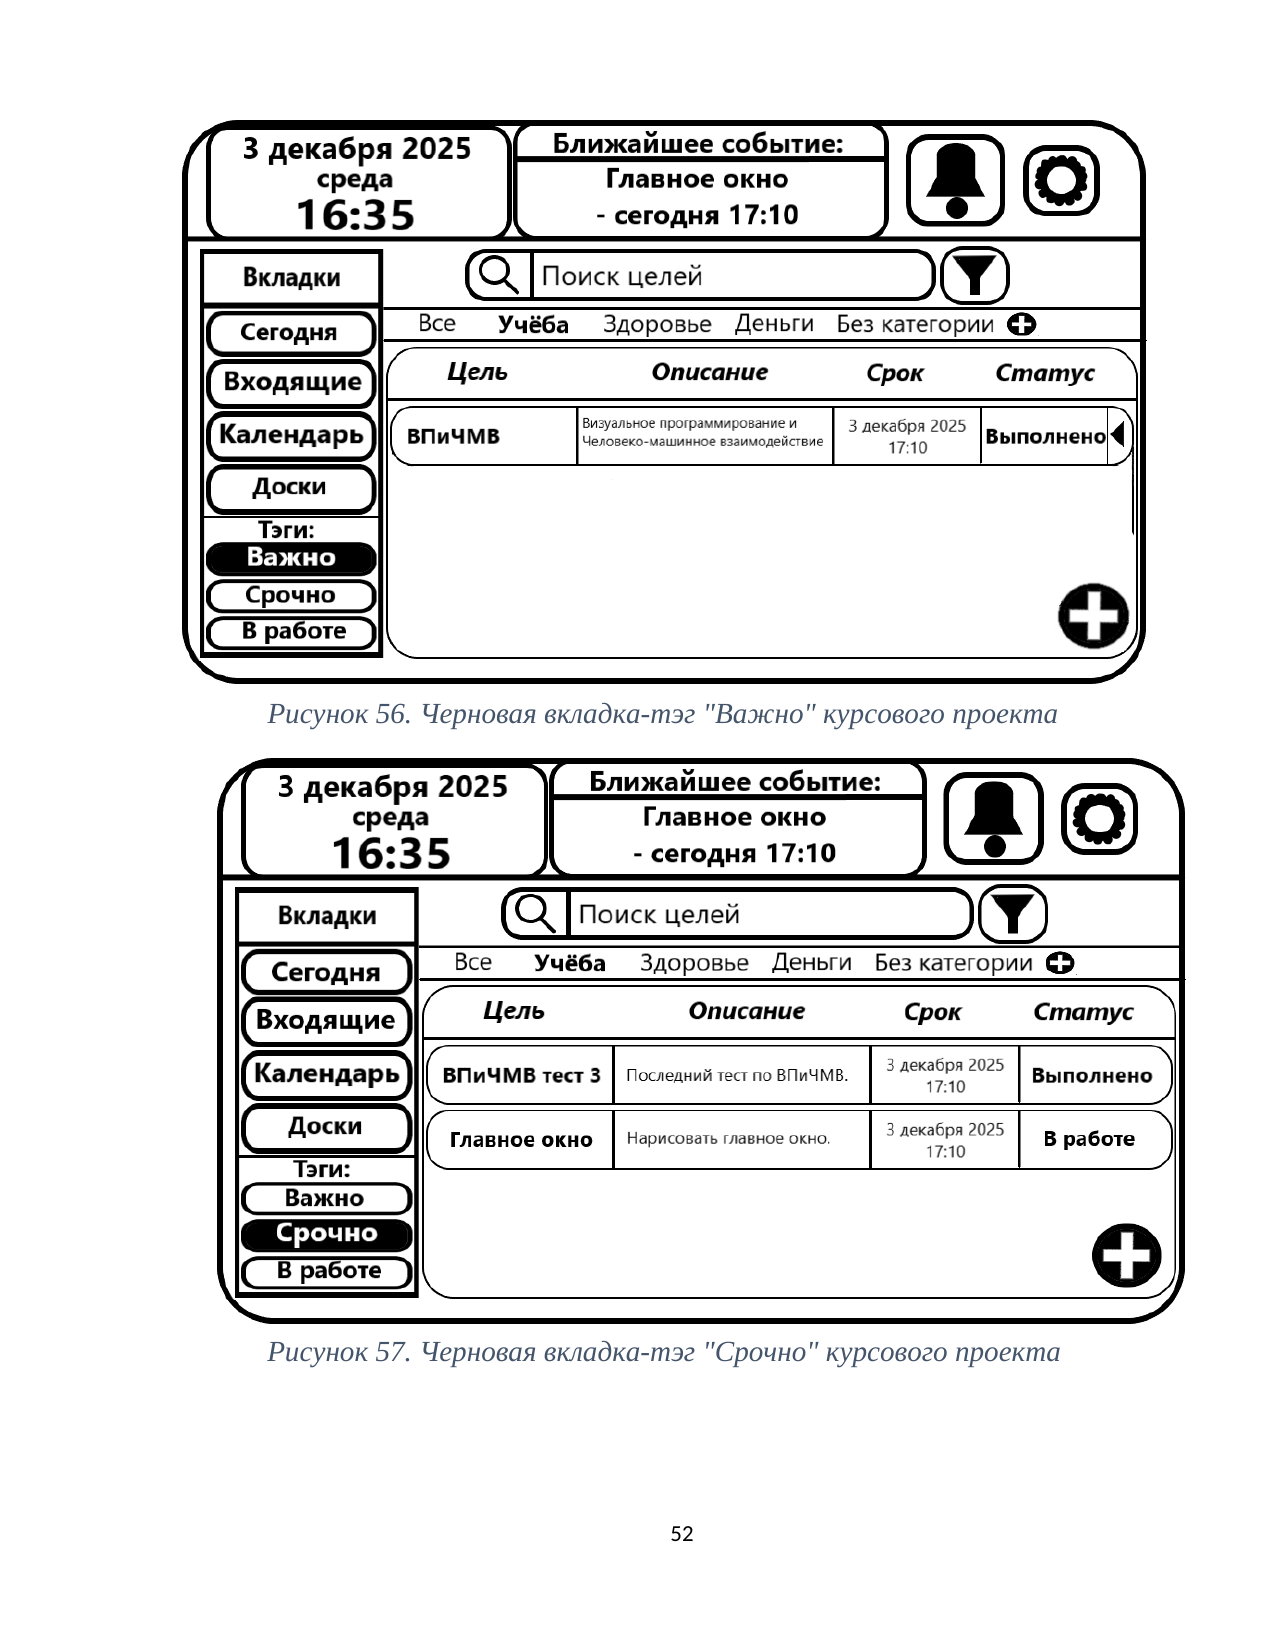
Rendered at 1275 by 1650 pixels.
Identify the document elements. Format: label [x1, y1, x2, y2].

picture [213, 756, 1187, 1325]
picture [177, 118, 1151, 687]
